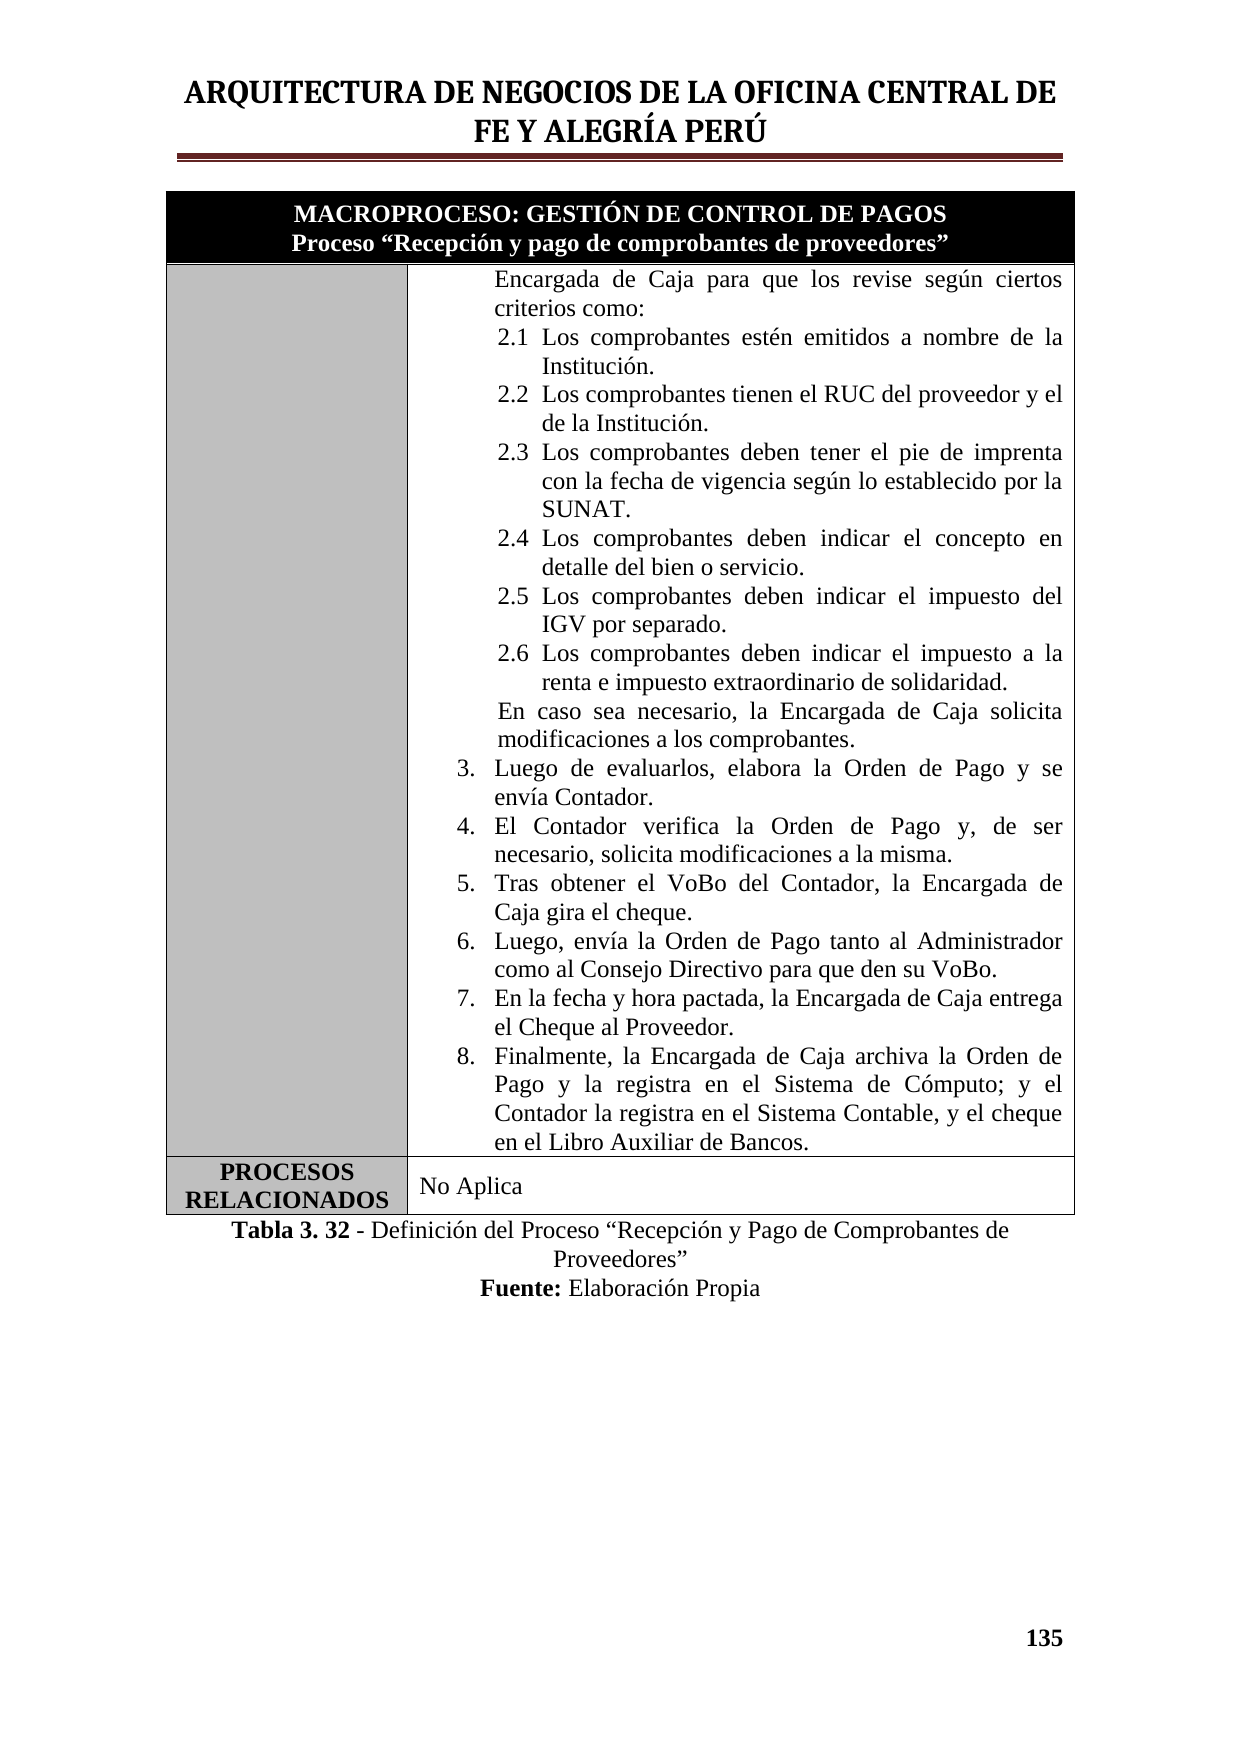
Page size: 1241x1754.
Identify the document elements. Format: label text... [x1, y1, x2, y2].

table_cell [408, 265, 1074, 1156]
text Fuente: Elaboración Propia [177, 1273, 1063, 1302]
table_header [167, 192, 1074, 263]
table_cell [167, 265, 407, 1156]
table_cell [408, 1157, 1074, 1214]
text Tabla 3. 32 - Definición del Proceso “Recepción y Pago de Comprobantes de Proveedores” [177, 1215, 1063, 1273]
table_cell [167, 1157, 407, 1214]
